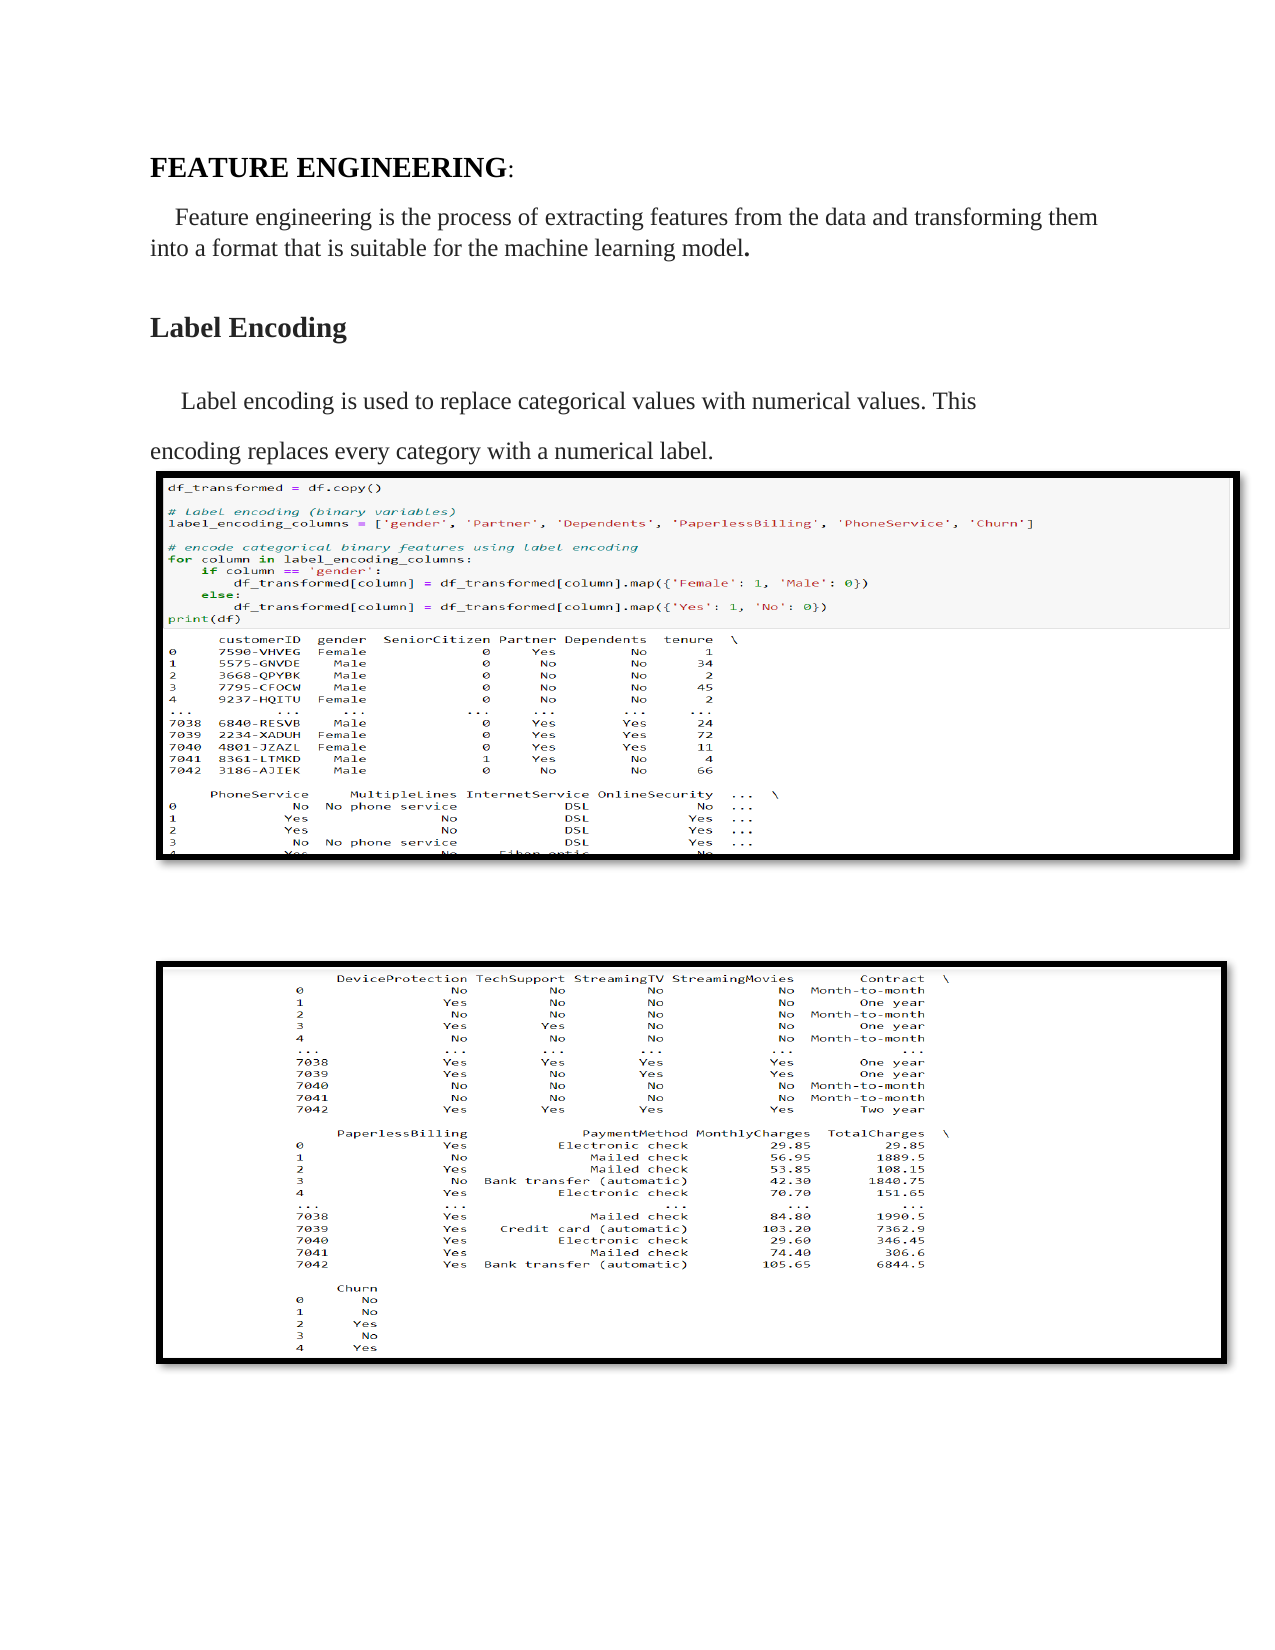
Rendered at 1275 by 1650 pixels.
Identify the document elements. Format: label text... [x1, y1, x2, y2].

picture [163, 967, 1221, 1358]
picture [163, 478, 1233, 854]
text Label encoding is used to replace categorical values with numerical values. This encoding replaces every category with a numerical label. [150, 365, 1125, 465]
text FEATURE ENGINEERING: [150, 150, 1125, 183]
text Label Encoding [150, 306, 1125, 343]
text Feature engineering is the process of extracting features from the data and transforming them into a format that is suitable for the machine learning model. [150, 202, 1125, 261]
